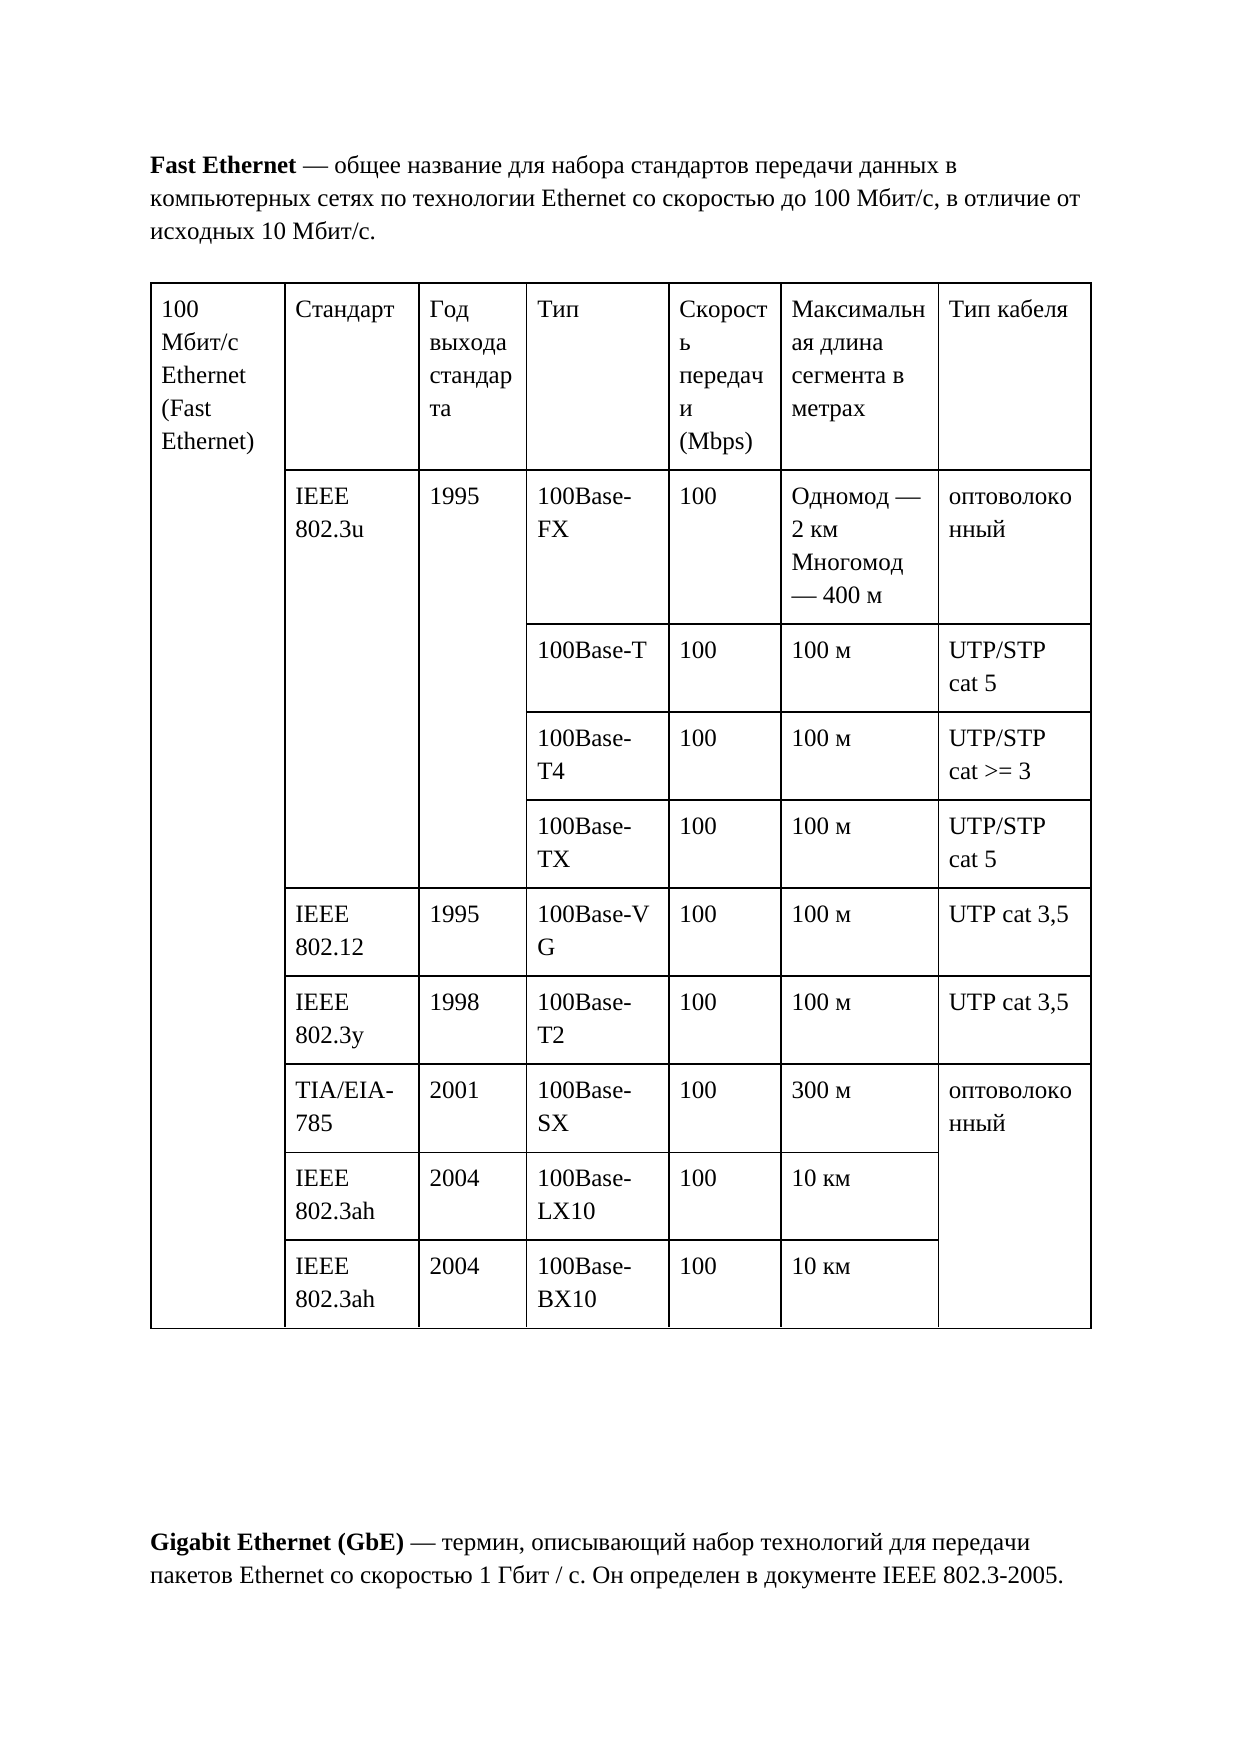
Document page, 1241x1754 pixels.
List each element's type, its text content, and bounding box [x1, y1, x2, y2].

text Fast Ethernet — общее название для набора стандартов передачи данных в компьютерных сетях по технологии Ethernet со скоростью до 100 Мбит/с, в отличие от исходных 10 Мбит/с. [150, 150, 1090, 245]
table_cell 10 км [782, 1241, 938, 1327]
table_header Год выхода стандарта [420, 284, 526, 469]
table_cell 100Base-SX [527, 1065, 668, 1151]
table_cell 100 [670, 625, 780, 711]
table_cell оптоволоконный [939, 1065, 1090, 1327]
table_cell 100 м [782, 889, 938, 975]
table_cell 1998 [420, 977, 526, 1063]
table_cell IEEE 802.12 [286, 889, 418, 975]
table_cell 100 м [782, 625, 938, 711]
table_cell 1995 [420, 889, 526, 975]
table_cell 100 [670, 801, 780, 887]
table_cell 300 м [782, 1065, 938, 1151]
table_cell 100Base-ТХ [527, 801, 668, 887]
table_cell 100Base-Т [527, 625, 668, 711]
table_cell 100 [670, 1153, 780, 1239]
table_header 100 Мбит/с Ethernet (Fast Ethernet) [152, 284, 284, 1327]
table_cell UTP cat 3,5 [939, 977, 1090, 1063]
table_header Скорость передачи (Мbps) [670, 284, 780, 469]
table_cell IEEE 802.3ah [286, 1153, 418, 1239]
table_cell 100Base-Т4 [527, 713, 668, 799]
table_cell 100 м [782, 713, 938, 799]
table_cell 10 км [782, 1153, 938, 1239]
table_cell оптоволоконный [939, 471, 1090, 623]
table_cell 100Base-Т2 [527, 977, 668, 1063]
table_header Стандарт [286, 284, 418, 469]
table_cell 100Base-LX10 [527, 1153, 668, 1239]
table_cell Одномод — 2 км Многомод — 400 м [782, 471, 938, 623]
table_cell UTP cat 3,5 [939, 889, 1090, 975]
table_cell 100 м [782, 801, 938, 887]
table_cell 100 [670, 977, 780, 1063]
text Gigabit Ethernet (GbE) — термин, описывающий набор технологий для передачи пакетов Ethernet со скоростью 1 Гбит / с. Он определен в документе IEEE 802.3-2005. [150, 1527, 1090, 1589]
table_cell 100Base‑VG [527, 889, 668, 975]
table_cell IEEE 802.3y [286, 977, 418, 1063]
table_cell UTP/STP cat >= 3 [939, 713, 1090, 799]
table_cell UTP/STP cat 5 [939, 625, 1090, 711]
table_cell UTP/STP cat 5 [939, 801, 1090, 887]
table_cell 2004 [420, 1241, 526, 1327]
table_cell 100 [670, 471, 780, 623]
table_cell 100 [670, 713, 780, 799]
table_cell 100 [670, 1065, 780, 1151]
table_cell 100Base-FX [527, 471, 668, 623]
table_cell 100 [670, 1241, 780, 1327]
table_cell 100 [670, 889, 780, 975]
table_cell IEEE 802.3ah [286, 1241, 418, 1327]
table_header Тип кабеля [939, 284, 1090, 469]
table_cell 2004 [420, 1153, 526, 1239]
table_header Максимальная длина сегмента в метрах [782, 284, 938, 469]
table_cell TIA/EIA-785 [286, 1065, 418, 1151]
table_cell 1995 [420, 471, 526, 887]
table_cell IEEE 802.3u [286, 471, 418, 887]
table_header Тип [527, 284, 668, 469]
table_cell 100Base-BX10 [527, 1241, 668, 1327]
table_cell 2001 [420, 1065, 526, 1151]
table_cell 100 м [782, 977, 938, 1063]
